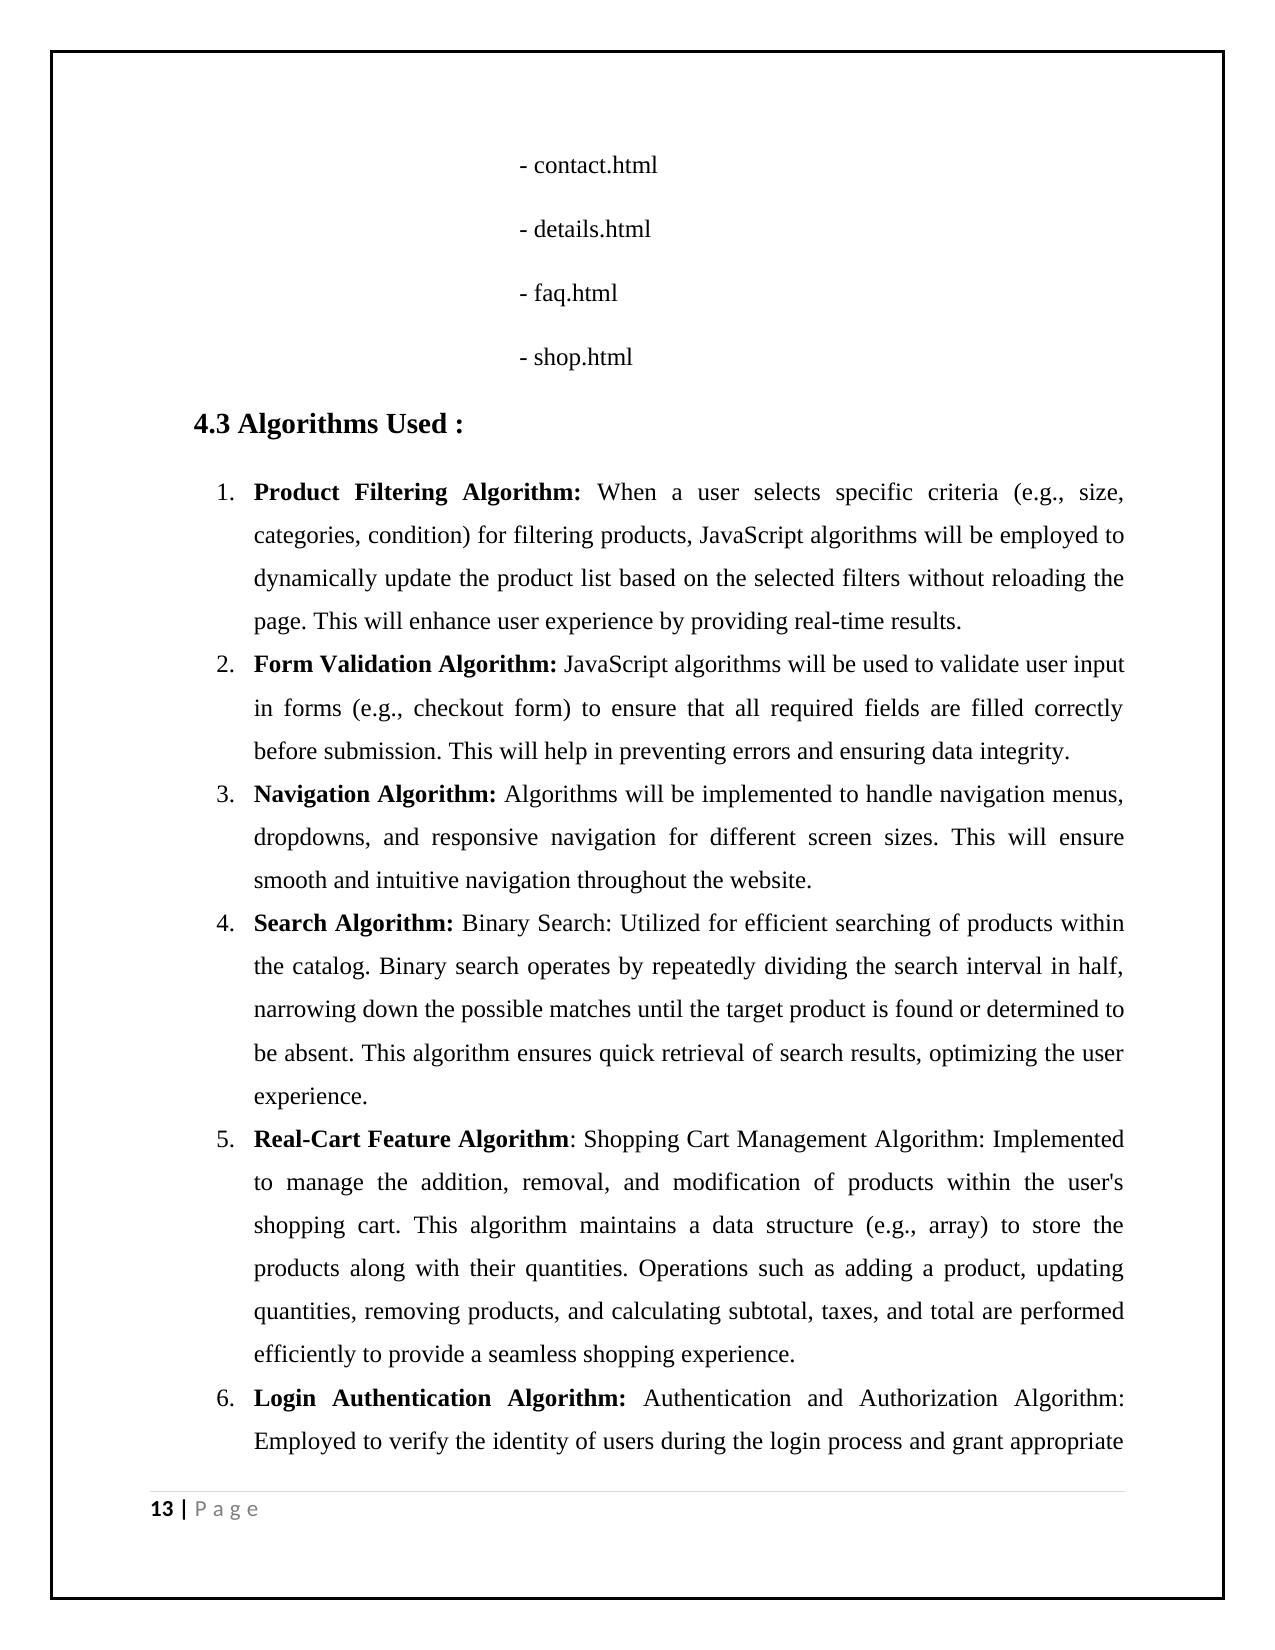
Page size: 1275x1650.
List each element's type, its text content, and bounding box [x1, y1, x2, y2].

text - faq.html [519, 278, 1125, 307]
list Search Algorithm: Binary Search: Utilized for efficient searching of products within the catalog. Binary search operates by repeatedly dividing the search interval in half, narrowing down the possible matches until the target product is found or determined to be absent. This algorithm ensures quick retrieval of search results, optimizing the user experience. [216, 908, 1125, 1109]
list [216, 1383, 1125, 1454]
list Navigation Algorithm: Algorithms will be implemented to handle navigation menus, dropdowns, and responsive navigation for different screen sizes. This will ensure smooth and intuitive navigation throughout the website. [216, 779, 1125, 894]
text 4.3 Algorithms Used : [150, 406, 1125, 439]
text - contact.html [519, 150, 1125, 179]
text - shop.html [519, 342, 1125, 371]
text - details.html [519, 214, 1125, 243]
list Real-Cart Feature Algorithm: Shopping Cart Management Algorithm: Implemented to manage the addition, removal, and modification of products within the user's shopping cart. This algorithm maintains a data structure (e.g., array) to store the products along with their quantities. Operations such as adding a product, updating quantities, removing products, and calculating subtotal, taxes, and total are performed efficiently to provide a seamless shopping experience. [216, 1124, 1125, 1368]
list Product Filtering Algorithm: When a user selects specific criteria (e.g., size, categories, condition) for filtering products, JavaScript algorithms will be employed to dynamically update the product list based on the selected filters without reloading the page. This will enhance user experience by providing real-time results. [216, 477, 1125, 635]
list Form Validation Algorithm: JavaScript algorithms will be used to validate user input in forms (e.g., checkout form) to ensure that all required fields are filled correctly before submission. This will help in preventing errors and ensuring data integrity. [216, 649, 1125, 764]
